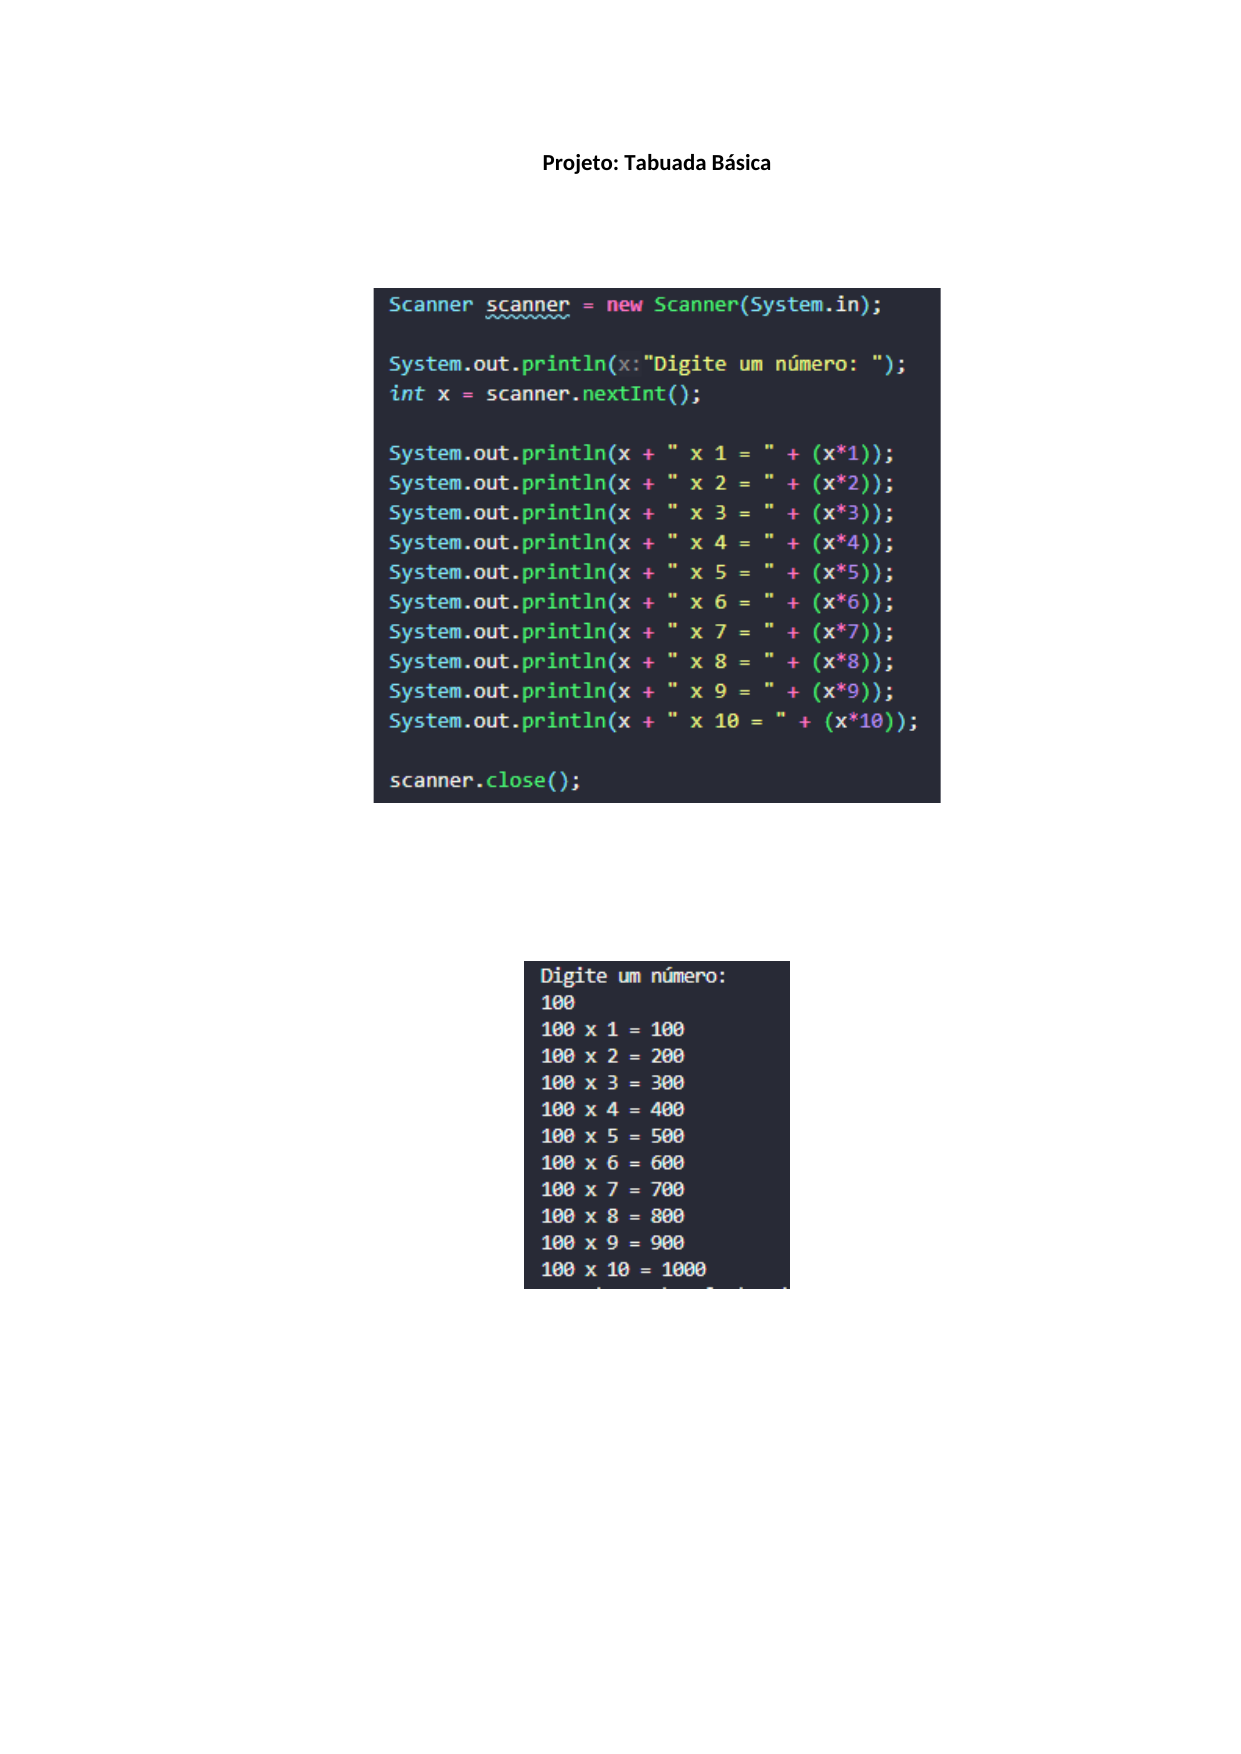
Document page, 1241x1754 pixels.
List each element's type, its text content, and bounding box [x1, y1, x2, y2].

text Projeto: Tabuada Básica [251, 148, 1063, 176]
picture [524, 961, 790, 1289]
picture [373, 288, 941, 803]
